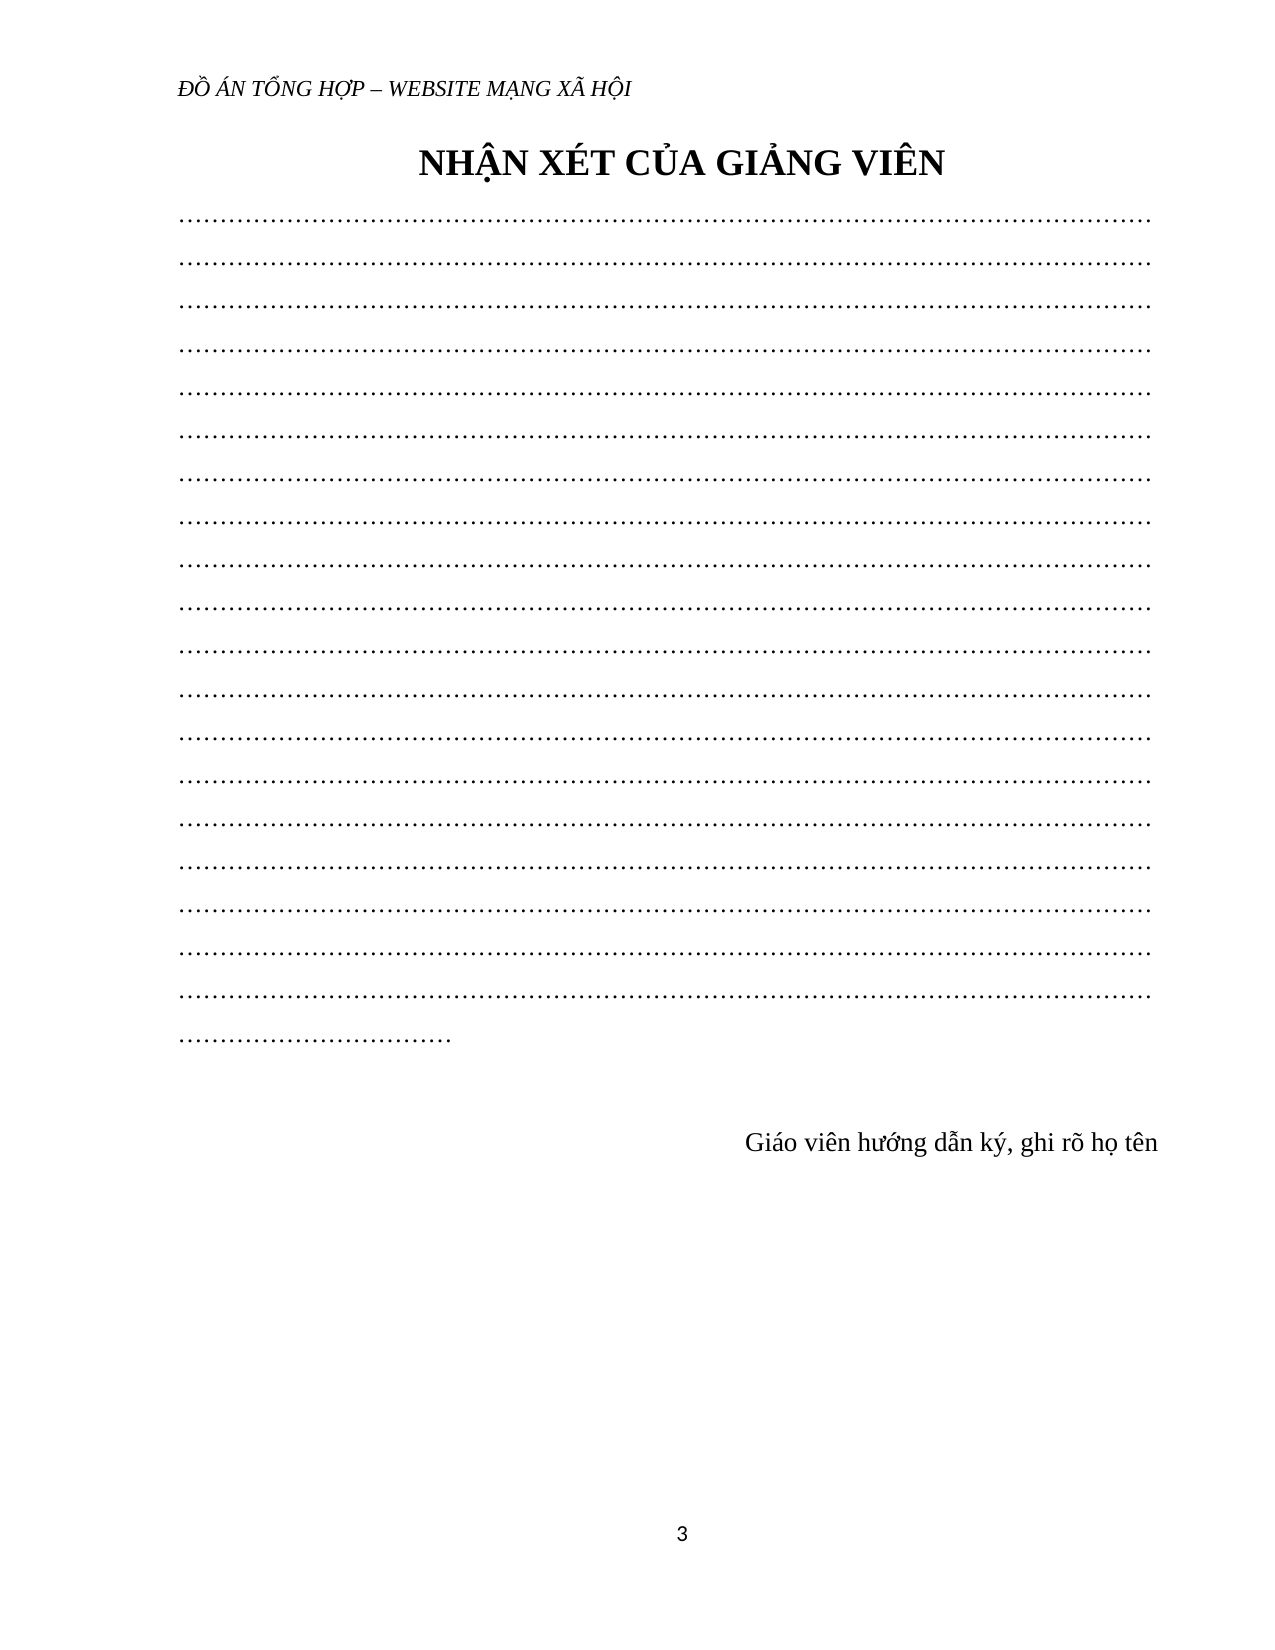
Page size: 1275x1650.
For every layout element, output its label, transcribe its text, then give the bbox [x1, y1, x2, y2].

text NHẬN XÉT CỦA GIẢNG VIÊN [177, 140, 1186, 183]
text …………………………………………………………………………………………………………………………………………………………………………………………………………………………………………………………………………………………………………………………………………………………………………………………………………………………………………………………………………………………………………………………………………………………………………………………………………………………………………………………………………………………………………………………………………………………………………………………………………………………………………………………………………………………………………………………………………………………………………………………………………………………………………………………………………………………………………………………………………………………………………………………………………………………………………………………………………………………………………………………………………………………………………………………………………………………………………………………………………………………………………………………………………………………………………………………………………………………………………………………………………………………………………………………………………………………………………………………………………………………………………………………………………………………………………………………………………………………………………………………………………………………………………………………………………………… [177, 199, 1158, 1047]
text Giáo viên hướng dẫn ký, ghi rõ họ tên [177, 1126, 1158, 1157]
